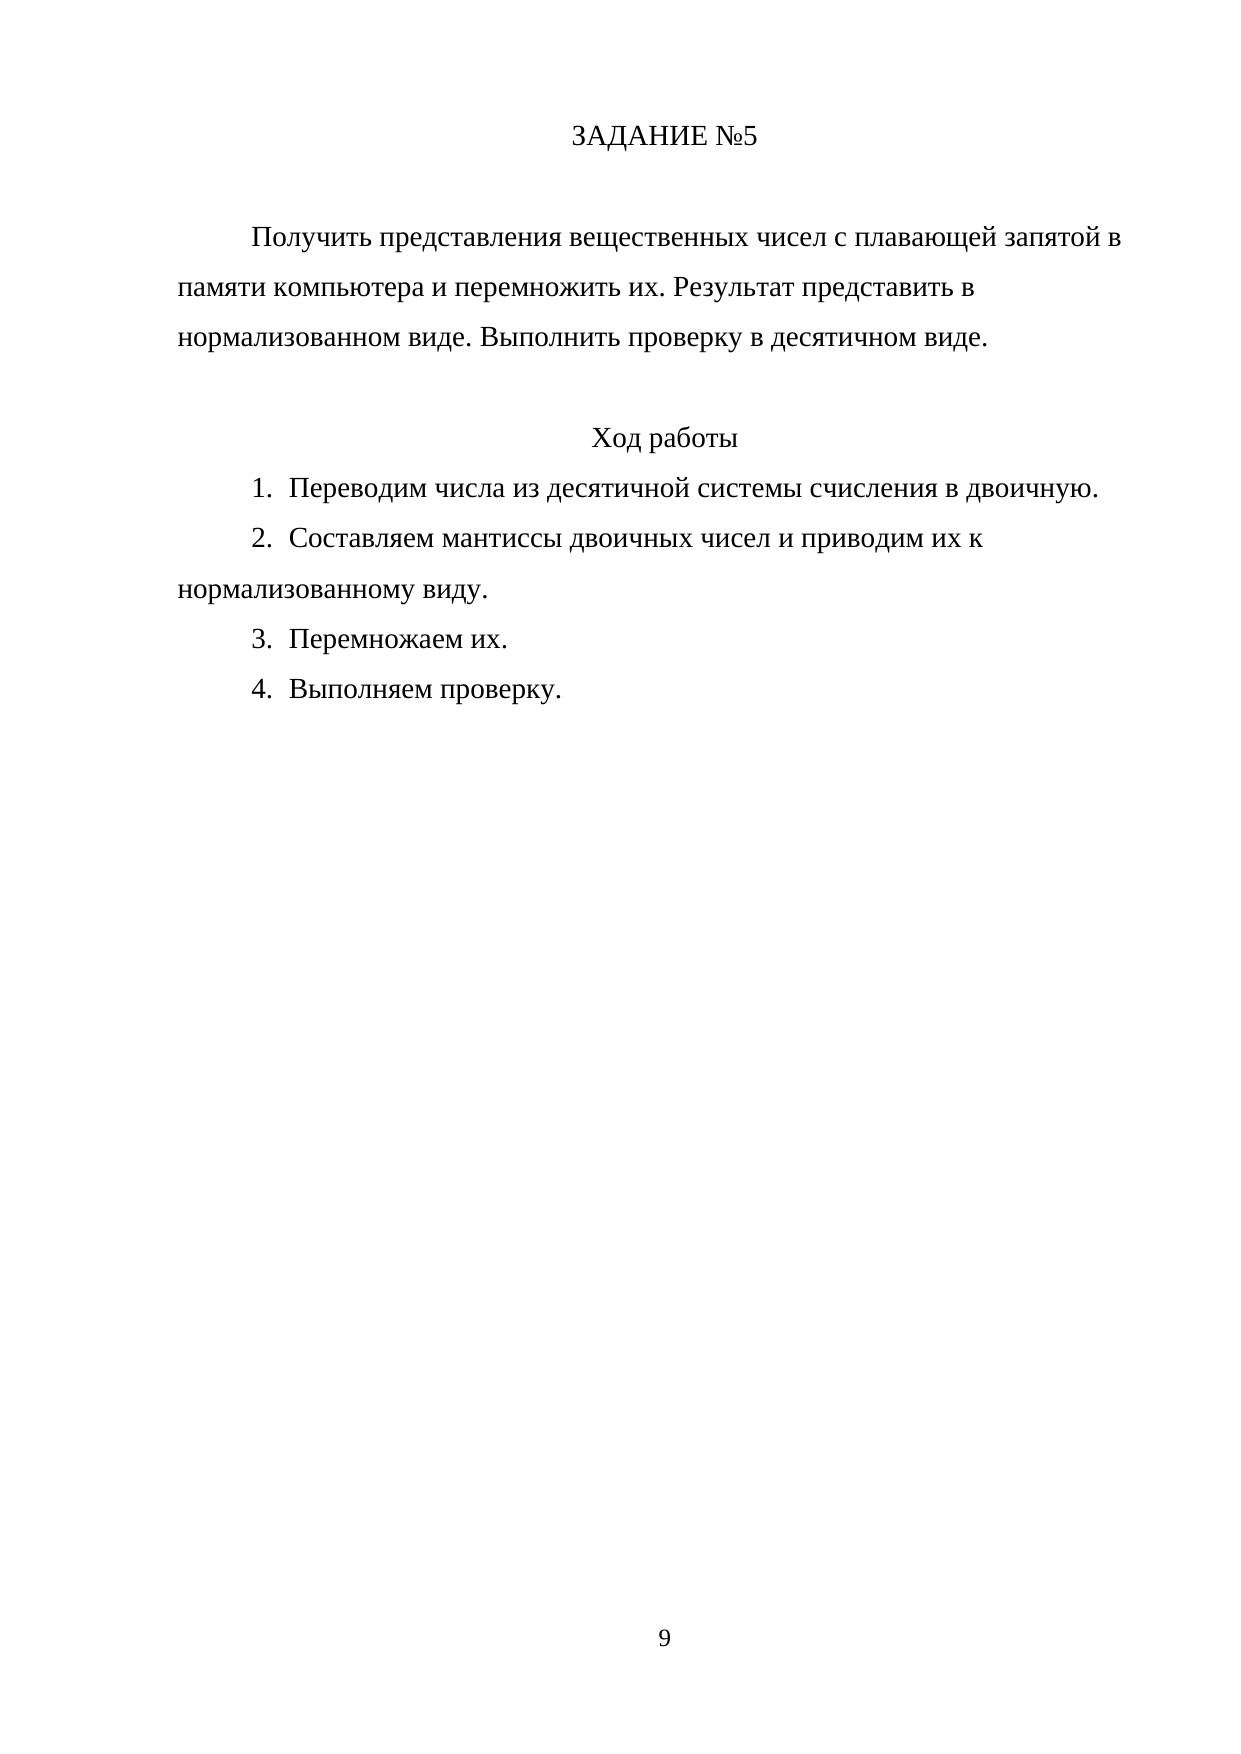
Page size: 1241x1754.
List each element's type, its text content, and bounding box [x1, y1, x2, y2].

text Ход работы [177, 420, 1152, 453]
text ЗАДАНИЕ №5 [177, 118, 1152, 152]
list Переводим числа из десятичной системы счисления в двоичную. [251, 470, 1152, 504]
list Составляем мантиссы двоичных чисел и приводим их к [251, 521, 1152, 554]
list Перемножаем их. [251, 621, 1152, 655]
text Получить представления вещественных чисел с плавающей запятой в памяти компьютера и перемножить их. Результат представить в нормализованном виде. Выполнить проверку в десятичном виде. [177, 219, 1152, 353]
text нормализованному виду. [177, 571, 1152, 604]
list Выполняем проверку. [251, 672, 1152, 705]
